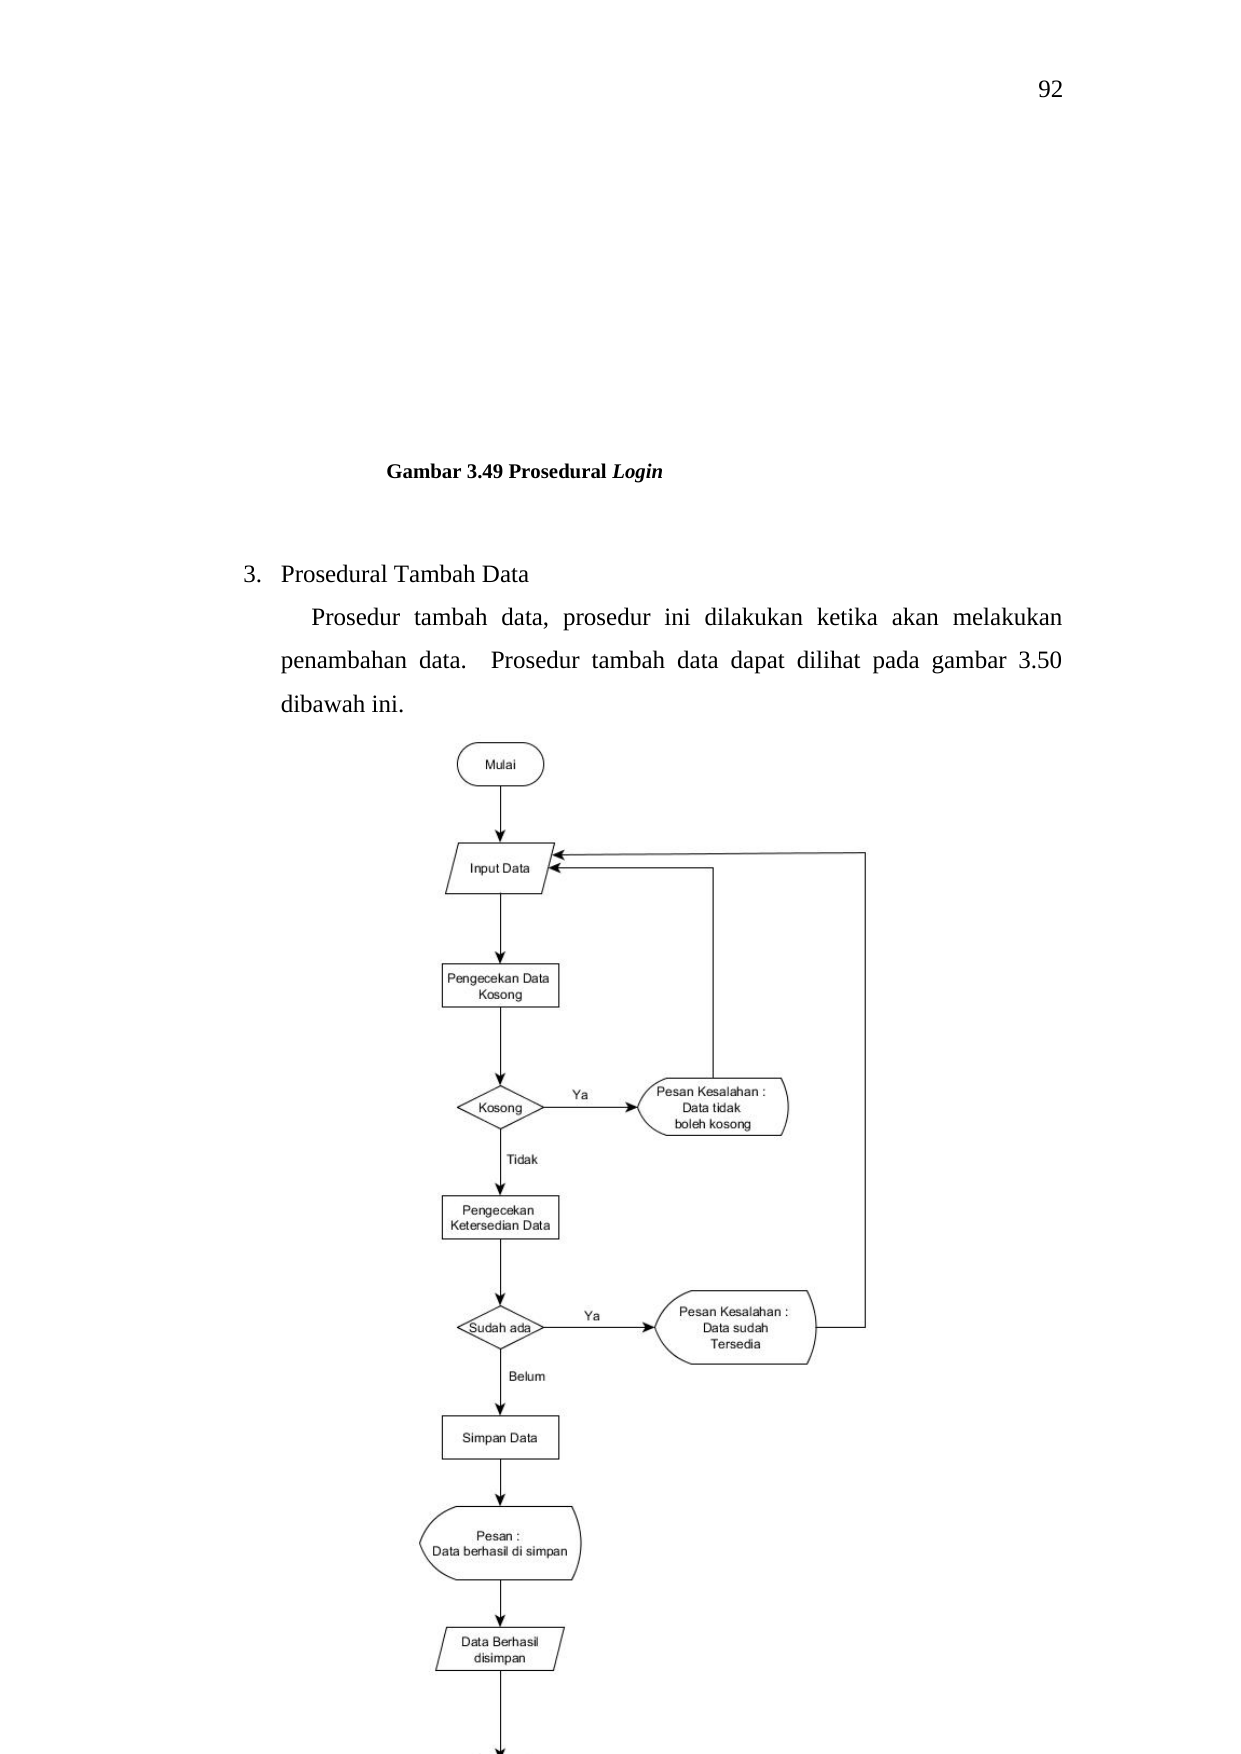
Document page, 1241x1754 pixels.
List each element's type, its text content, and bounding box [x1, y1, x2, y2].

list Prosedur tambah data, prosedur ini dilakukan ketika akan melakukan penambahan data. Prosedur tambah data dapat dilihat pada gambar 3.50 dibawah ini. [281, 602, 1063, 717]
list Prosedural Tambah Data [243, 559, 1063, 588]
picture [403, 726, 882, 1754]
text Gambar 3.49 Prosedural Login [386, 459, 1063, 483]
